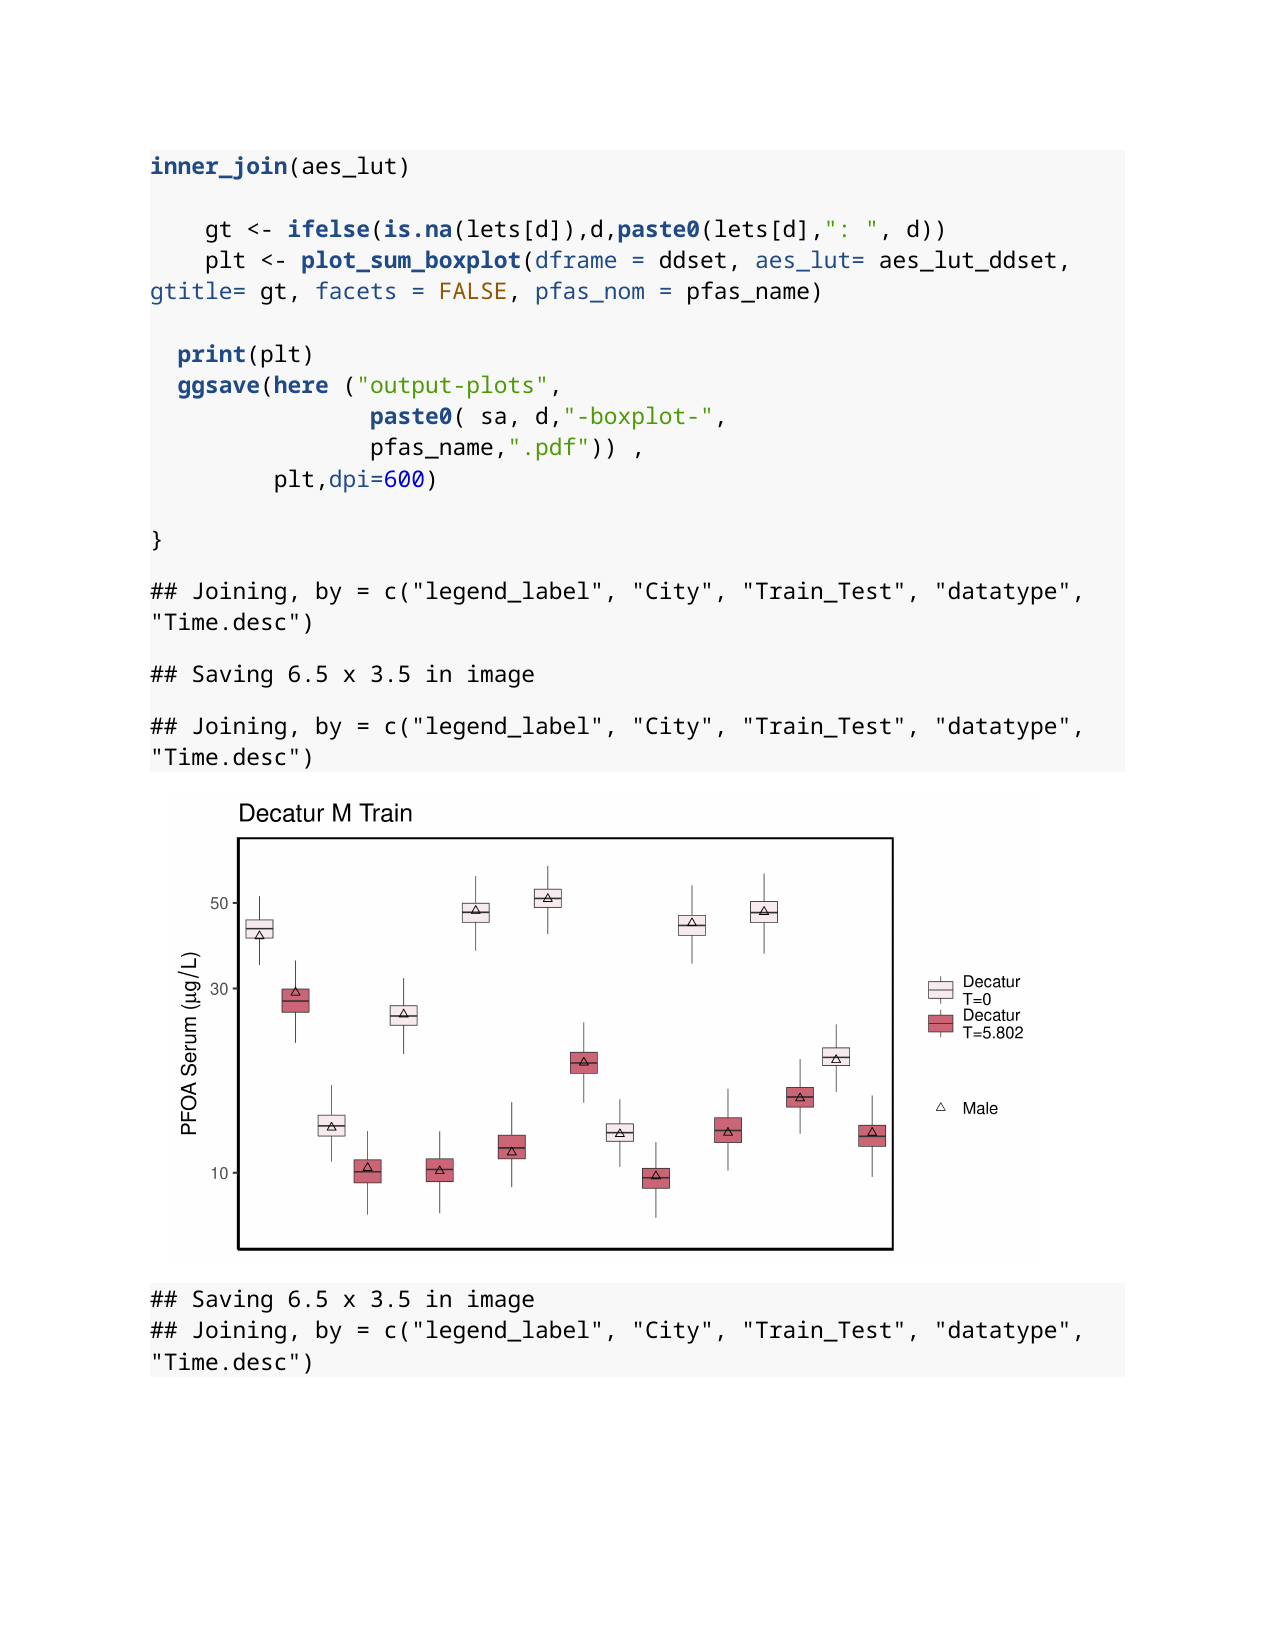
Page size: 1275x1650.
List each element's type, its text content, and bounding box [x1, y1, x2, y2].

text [150, 150, 1125, 554]
text ## Saving 6.5 x 3.5 in image ## Joining, by = c("legend_label", "City", "Train_Test", "datatype", "Time.desc") [150, 1283, 1125, 1377]
text ## Joining, by = c("legend_label", "City", "Train_Test", "datatype", "Time.desc") [150, 710, 1125, 772]
picture [168, 793, 1044, 1265]
text ## Saving 6.5 x 3.5 in image [150, 658, 1125, 689]
text ## Joining, by = c("legend_label", "City", "Train_Test", "datatype", "Time.desc") [150, 574, 1125, 637]
